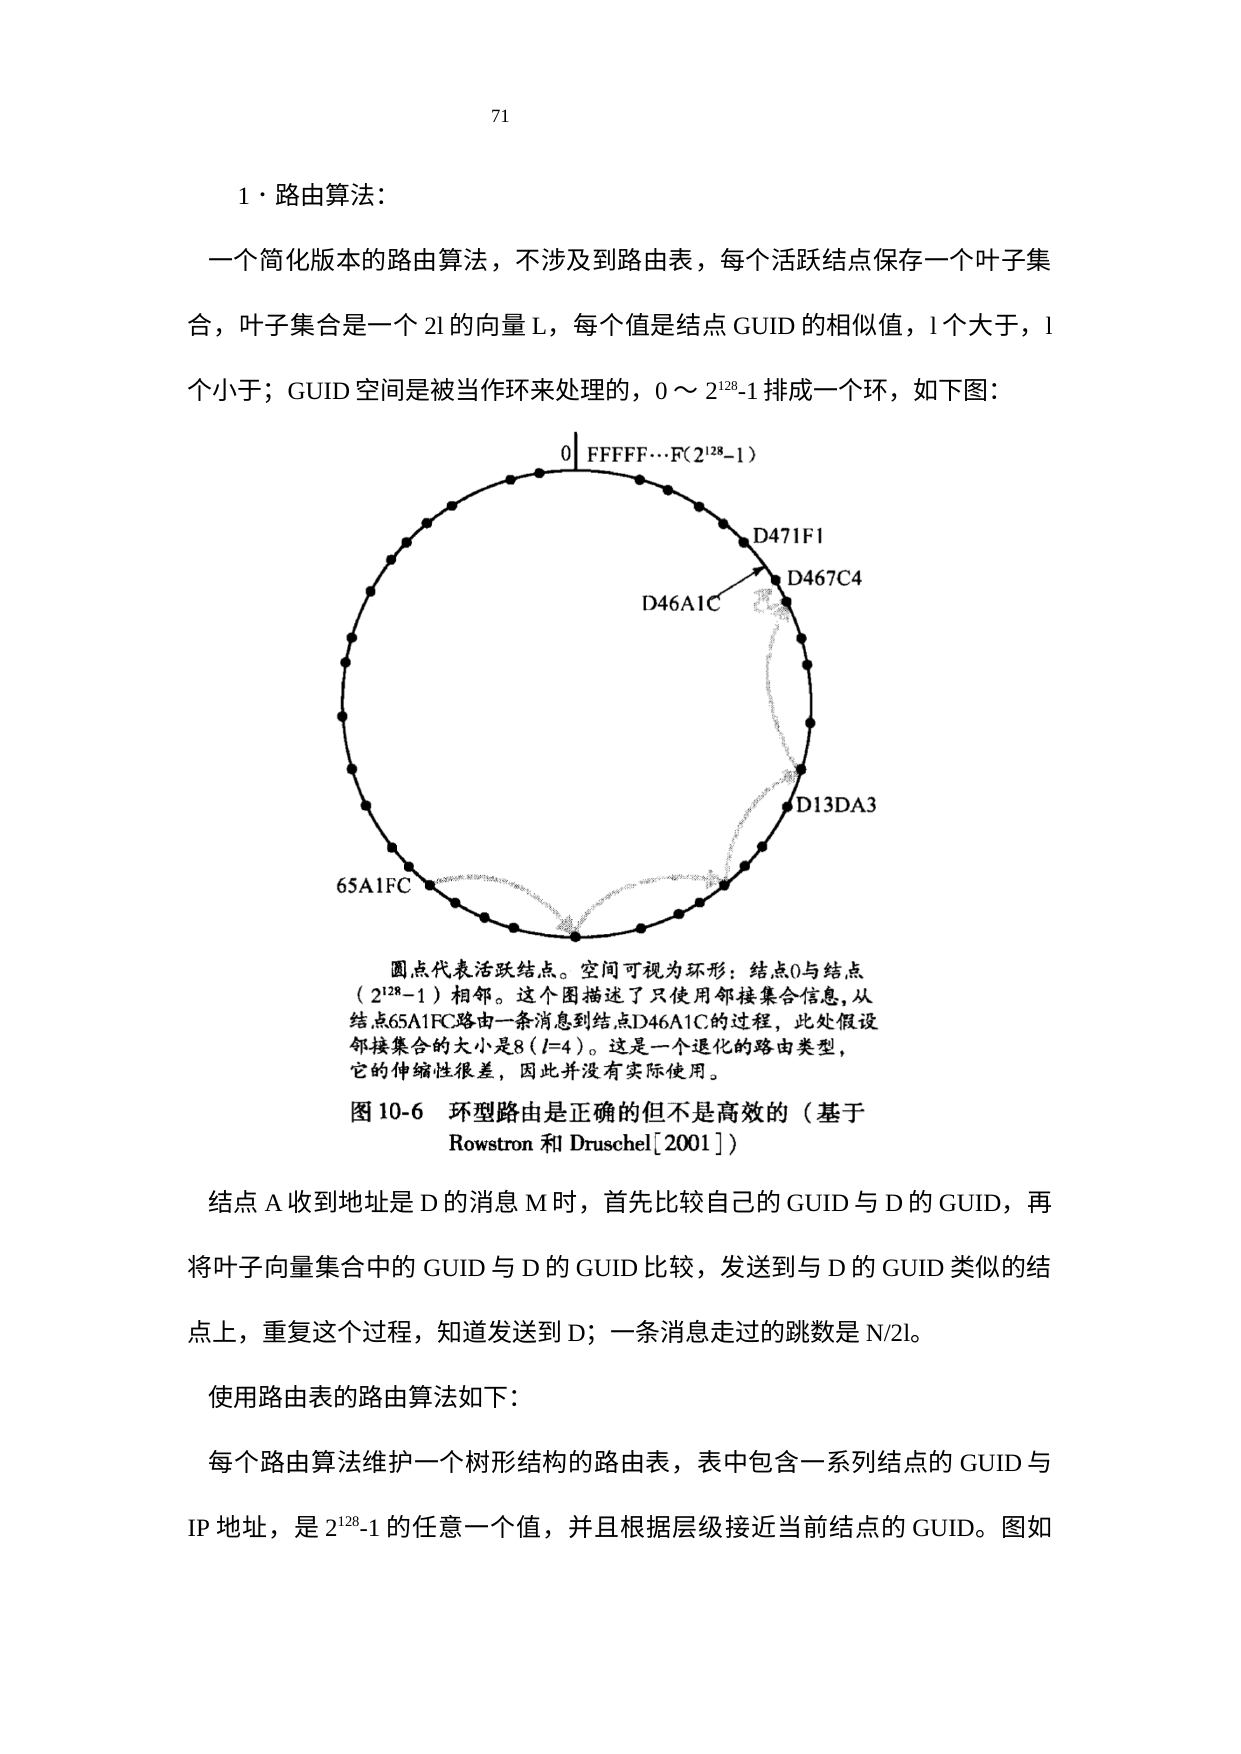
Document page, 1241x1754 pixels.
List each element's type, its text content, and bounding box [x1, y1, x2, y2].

text 结点A收到地址是D的消息M时，首先比较自己的GUID与D的GUID，再将叶子向量集合中的GUID与D的GUID比较，发送到与D的GUID类似的结点上，重复这个过程，知道发送到D；一条消息走过的跳数是N/2l。 [187, 1169, 1053, 1364]
text 使用路由表的路由算法如下： [187, 1364, 1053, 1429]
picture [329, 424, 911, 1167]
list 路由算法： [187, 162, 1053, 227]
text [187, 1429, 1053, 1559]
text 一个简化版本的路由算法，不涉及到路由表，每个活跃结点保存一个叶子集合，叶子集合是一个2l的向量L，每个值是结点GUID的相似值，l个大于，l个小于；GUID空间是被当作环来处理的，0 ～ 2128-1排成一个环，如下图： [187, 227, 1053, 422]
